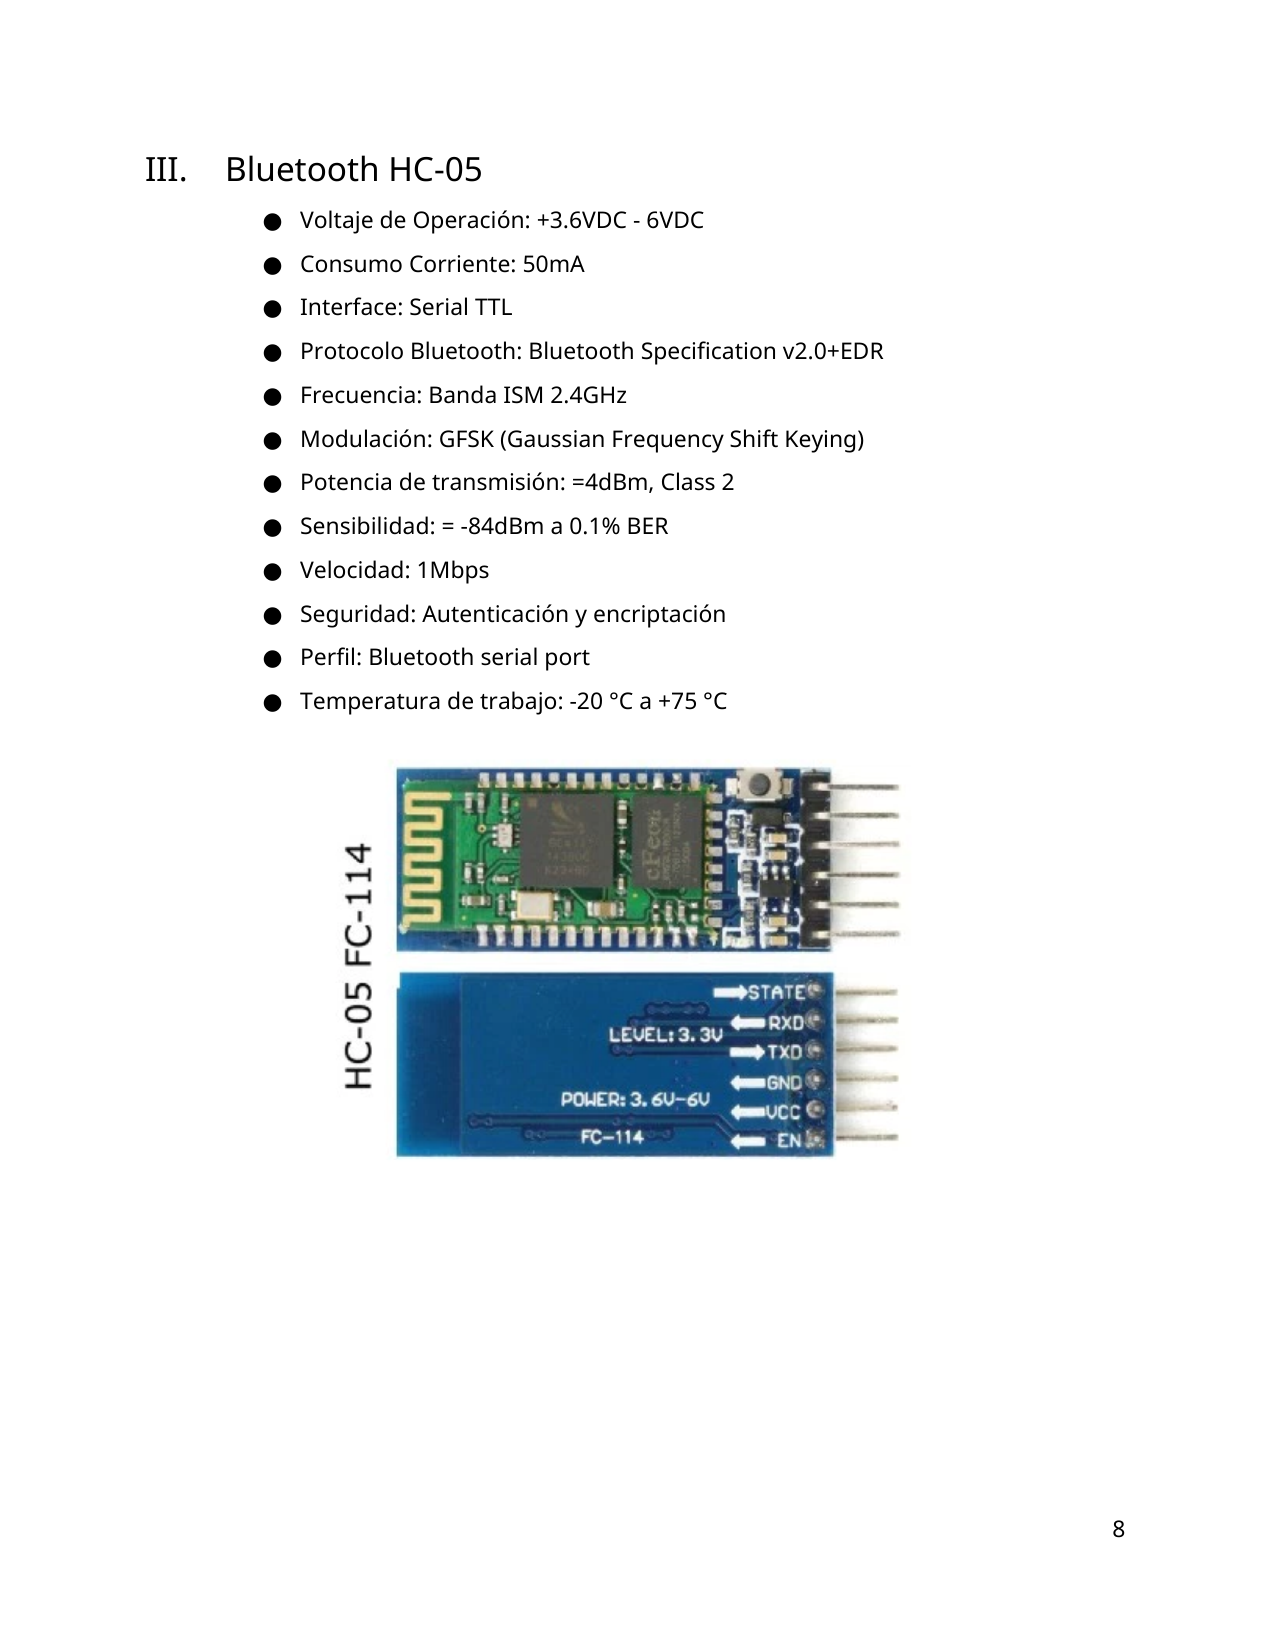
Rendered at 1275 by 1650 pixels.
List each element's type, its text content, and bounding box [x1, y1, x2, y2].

list Potencia de transmisión: =4dBm, Class 2 [262, 466, 1125, 497]
list Frecuencia: Banda ISM 2.4GHz [262, 379, 1125, 410]
list Voltaje de Operación: +3.6VDC - 6VDC [262, 204, 1125, 235]
subtitle Bluetooth HC-05 [187, 146, 1125, 191]
list Protocolo Bluetooth: Bluetooth Specification v2.0+EDR [262, 335, 1125, 366]
list Seguridad: Autenticación y encriptación [262, 597, 1125, 629]
list Velocidad: 1Mbps [262, 554, 1125, 585]
list Interface: Serial TTL [262, 291, 1125, 322]
list Perfil: Bluetooth serial port [262, 641, 1125, 672]
list Consumo Corriente: 50mA [262, 247, 1125, 279]
list Sensibilidad: = -84dBm a 0.1% BER [262, 510, 1125, 541]
picture [311, 728, 935, 1184]
list Temperatura de trabajo: -20 °C a +75 °C [262, 685, 1125, 716]
list Modulación: GFSK (Gaussian Frequency Shift Keying) [262, 422, 1125, 454]
